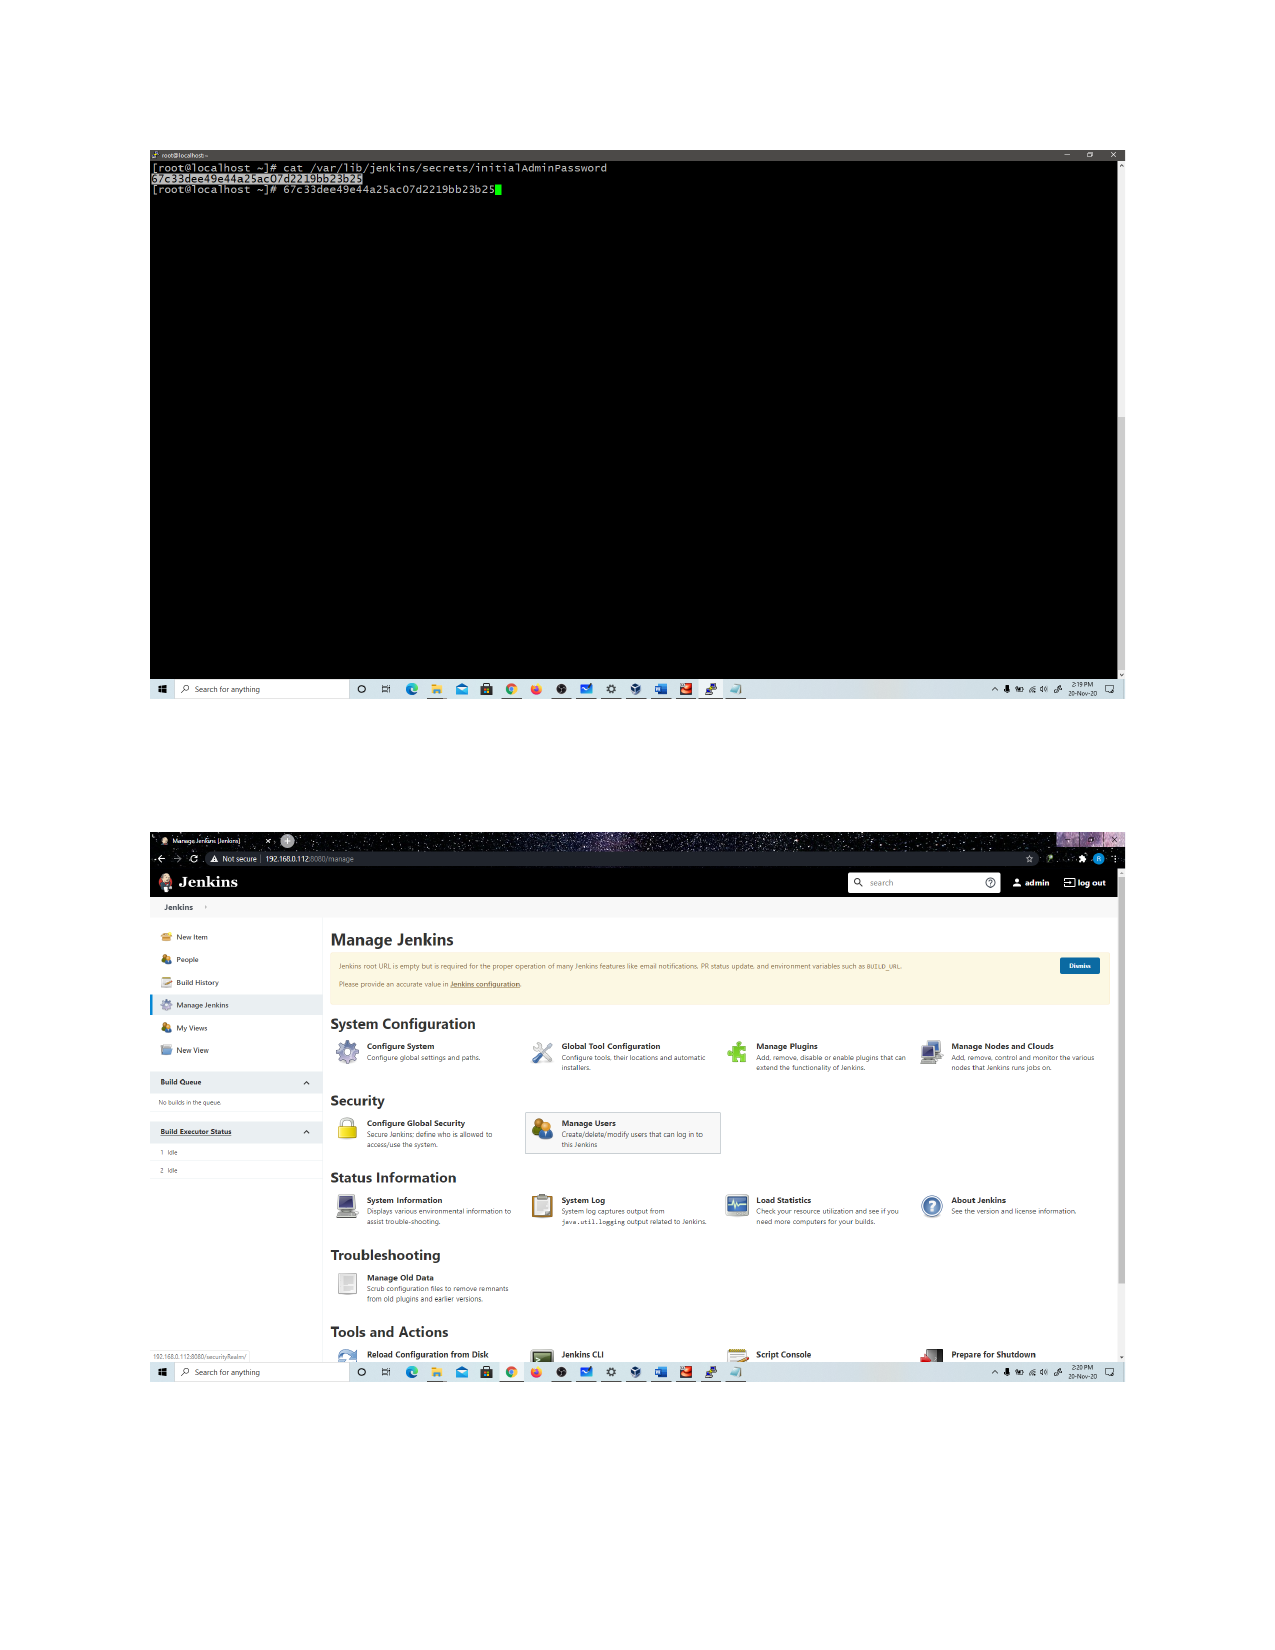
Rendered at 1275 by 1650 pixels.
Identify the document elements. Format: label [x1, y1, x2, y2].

picture [150, 832, 1125, 1382]
picture [150, 150, 1125, 699]
